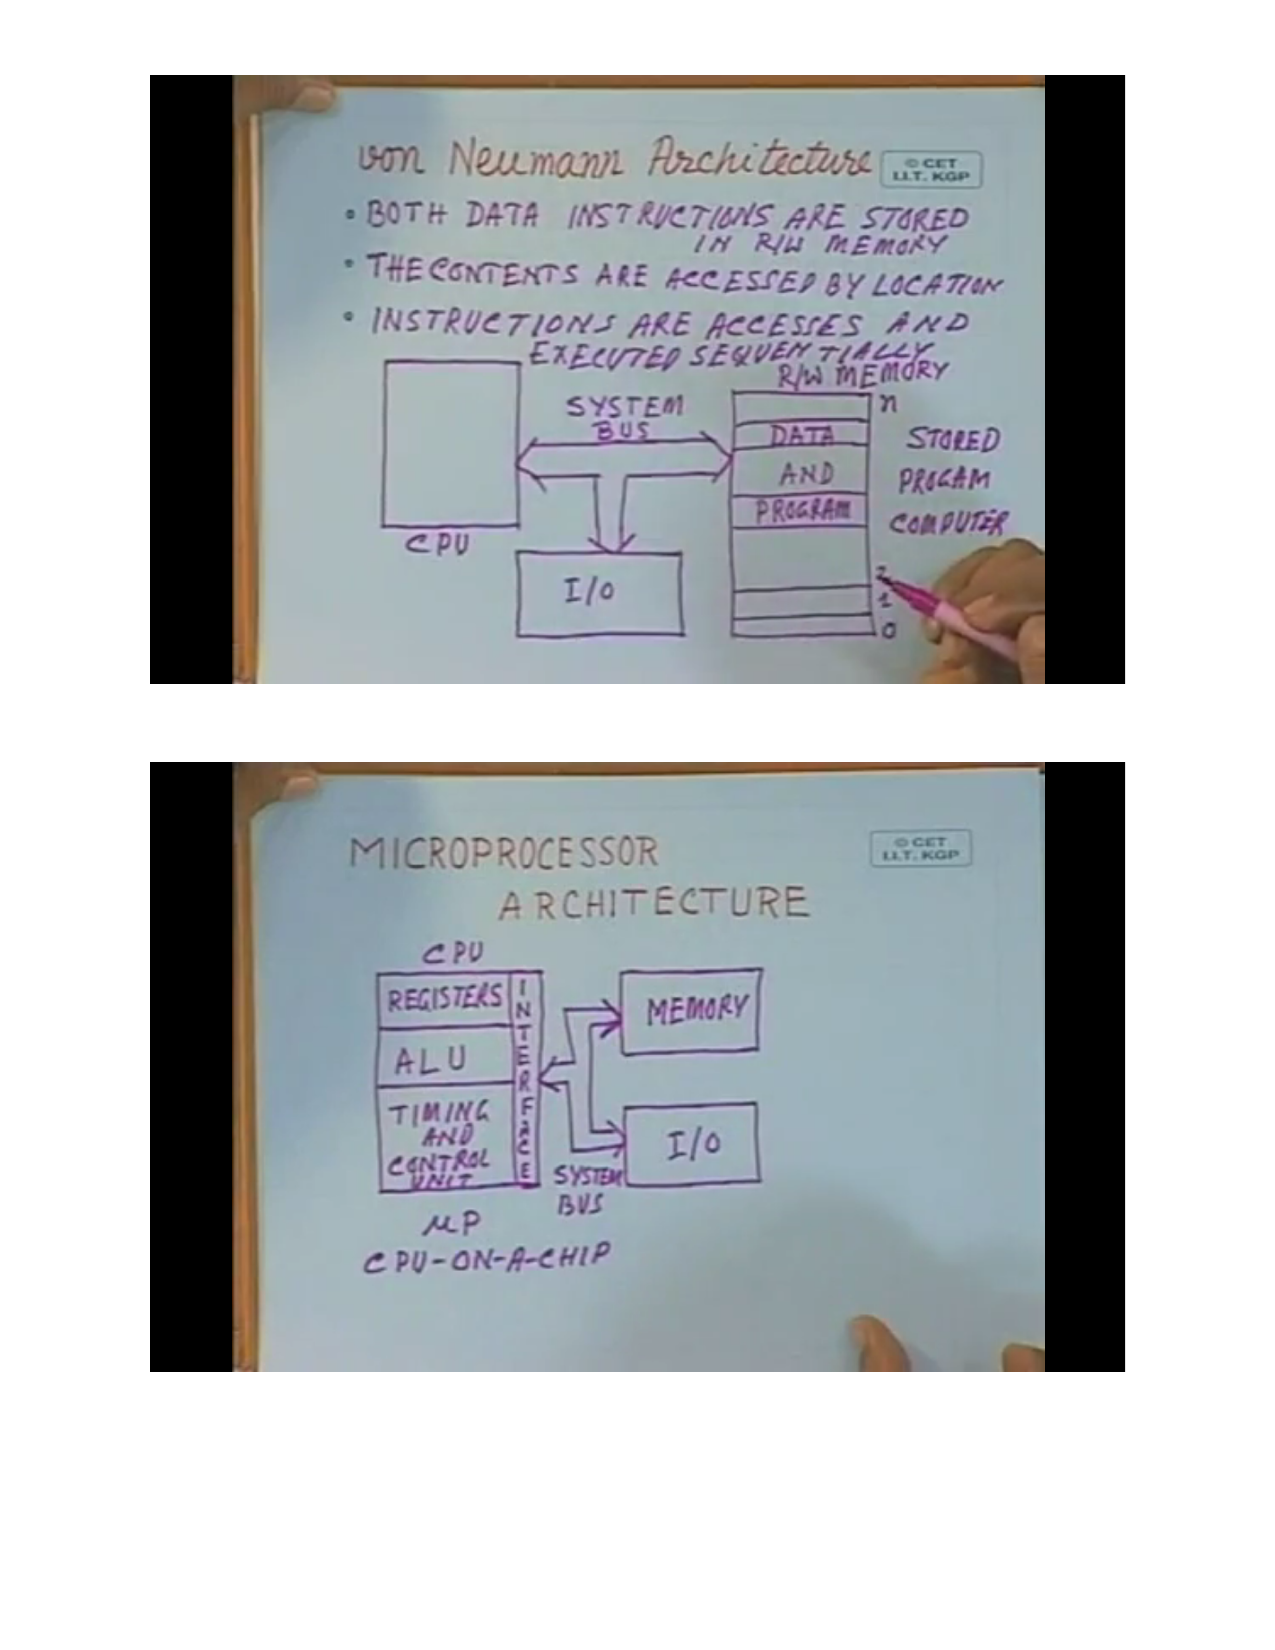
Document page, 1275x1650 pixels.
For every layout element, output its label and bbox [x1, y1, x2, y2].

picture [150, 75, 1125, 684]
picture [150, 762, 1125, 1372]
